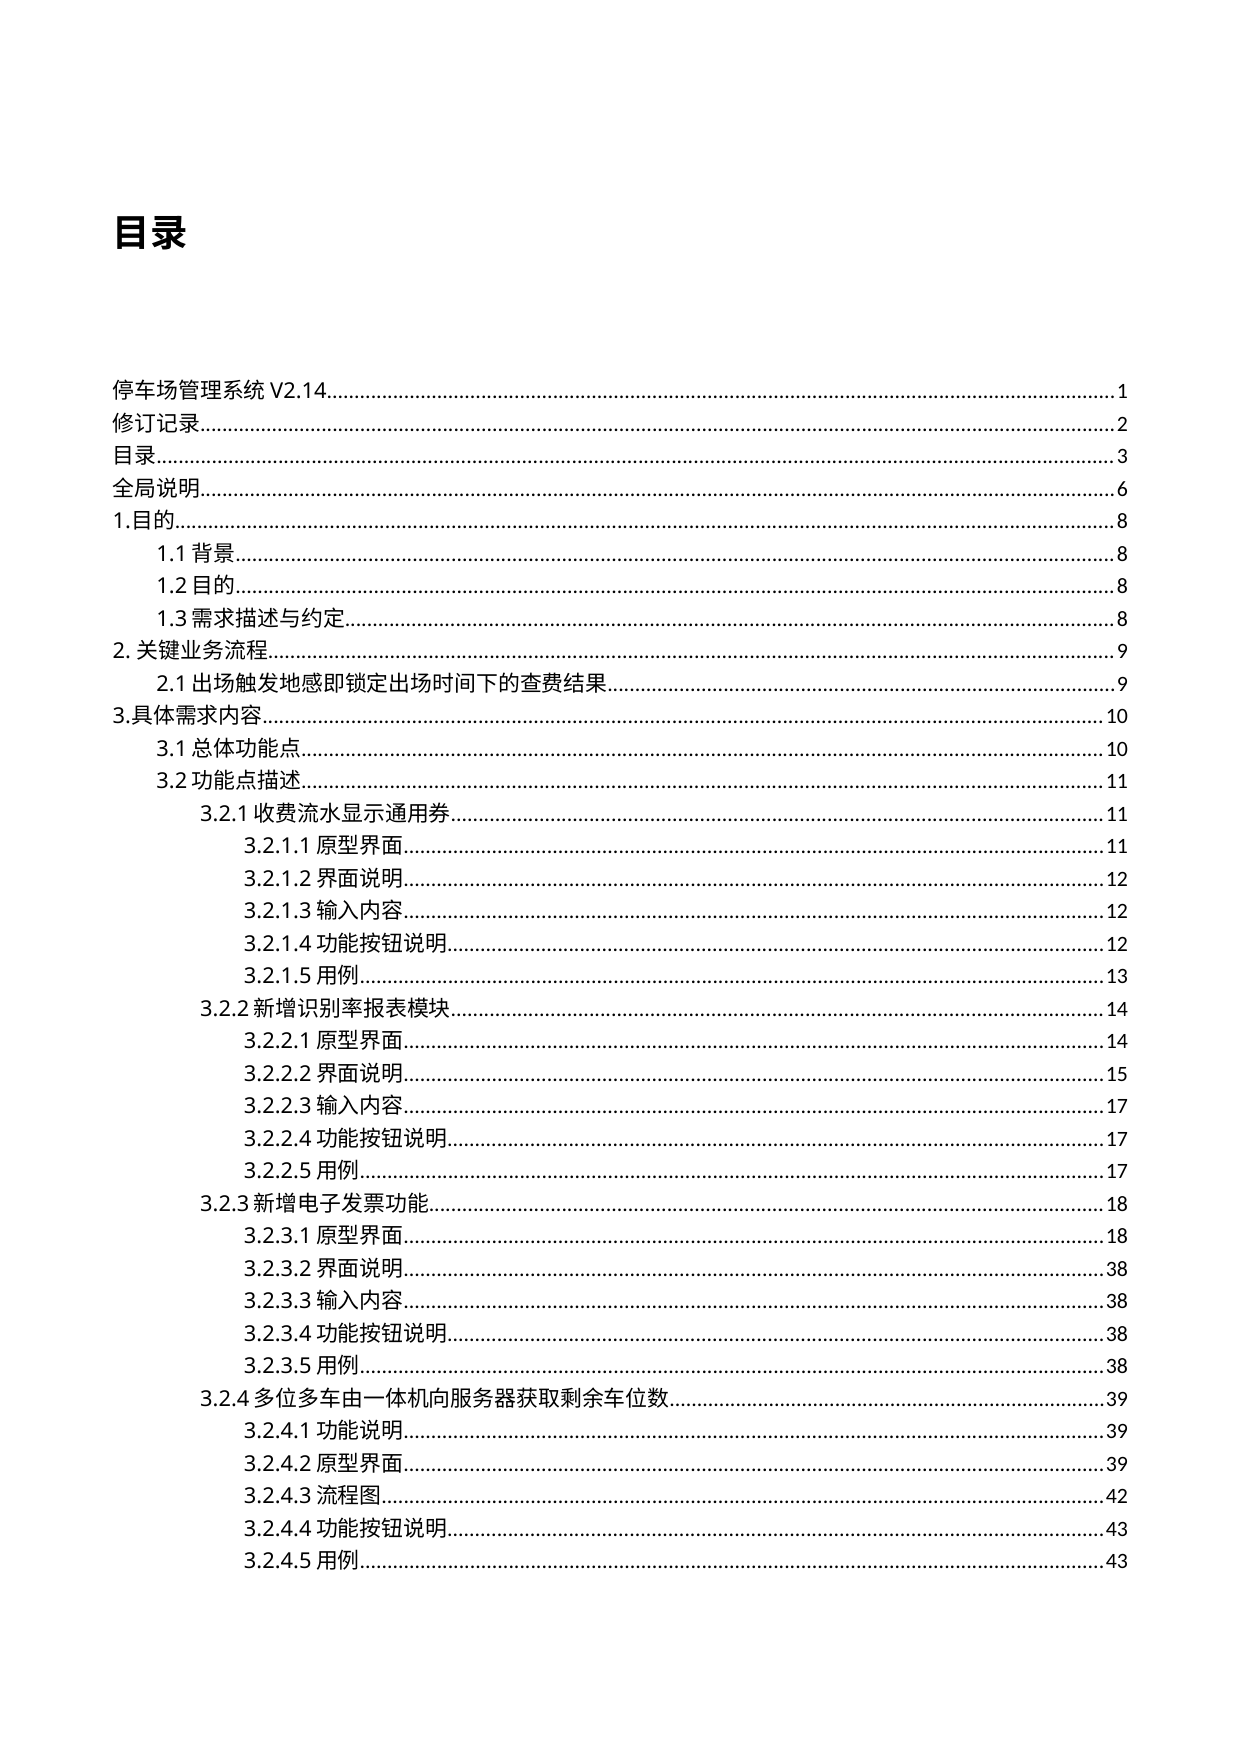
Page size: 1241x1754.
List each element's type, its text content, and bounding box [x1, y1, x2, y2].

text 3.2.4.1功能说明 39 [244, 1413, 1128, 1445]
text 3.1总体功能点 10 [156, 730, 1128, 763]
text 3.2.2.3输入内容 17 [244, 1088, 1128, 1120]
text 3.2.1.4功能按钮说明 12 [244, 925, 1128, 958]
text 3.2.4多位多车由一体机向服务器获取剩余车位数 39 [200, 1380, 1128, 1413]
text 1.2目的 8 [156, 568, 1128, 600]
text 3.2.4.2原型界面 39 [244, 1445, 1128, 1478]
text 3.2.2新增识别率报表模块 14 [200, 990, 1128, 1023]
text 3.2.4.5用例 43 [244, 1543, 1128, 1575]
text 3.2.2.5用例 17 [244, 1153, 1128, 1185]
text 2.1出场触发地感即锁定出场时间下的查费结果 9 [156, 665, 1128, 698]
text 3.2.4.3流程图 42 [244, 1478, 1128, 1510]
text 3.2.2.1原型界面 14 [244, 1023, 1128, 1055]
text 停车场管理系统V2.14 1 [112, 373, 1128, 405]
text 3.2.1收费流水显示通用券 11 [200, 795, 1128, 828]
text 3.2.3新增电子发票功能 18 [200, 1185, 1128, 1218]
text 3.2功能点描述 11 [156, 763, 1128, 795]
text 3.2.1.2界面说明 12 [244, 860, 1128, 893]
text 目录 3 [112, 438, 1128, 470]
text 1.目的 8 [112, 503, 1128, 535]
text 1.1背景 8 [156, 535, 1128, 568]
text 3.2.3.2界面说明 38 [244, 1250, 1128, 1283]
text 3.2.4.4功能按钮说明 43 [244, 1510, 1128, 1543]
text 1.3需求描述与约定 8 [156, 600, 1128, 633]
text 全局说明 6 [112, 470, 1128, 503]
text 3.2.1.1原型界面 11 [244, 828, 1128, 860]
text 2. 关键业务流程 9 [112, 633, 1128, 665]
text 3.2.2.2界面说明 15 [244, 1055, 1128, 1088]
subtitle 目录 [112, 197, 1128, 262]
text 3.2.3.1原型界面 18 [244, 1218, 1128, 1250]
text 修订记录 2 [112, 405, 1128, 438]
text 3.2.3.5用例 38 [244, 1348, 1128, 1380]
text 3.2.3.3输入内容 38 [244, 1283, 1128, 1315]
text 3.2.2.4功能按钮说明 17 [244, 1120, 1128, 1153]
text 3.具体需求内容 10 [112, 698, 1128, 730]
text 3.2.1.3输入内容 12 [244, 893, 1128, 925]
text 3.2.3.4功能按钮说明 38 [244, 1315, 1128, 1348]
text 3.2.1.5用例 13 [244, 958, 1128, 990]
